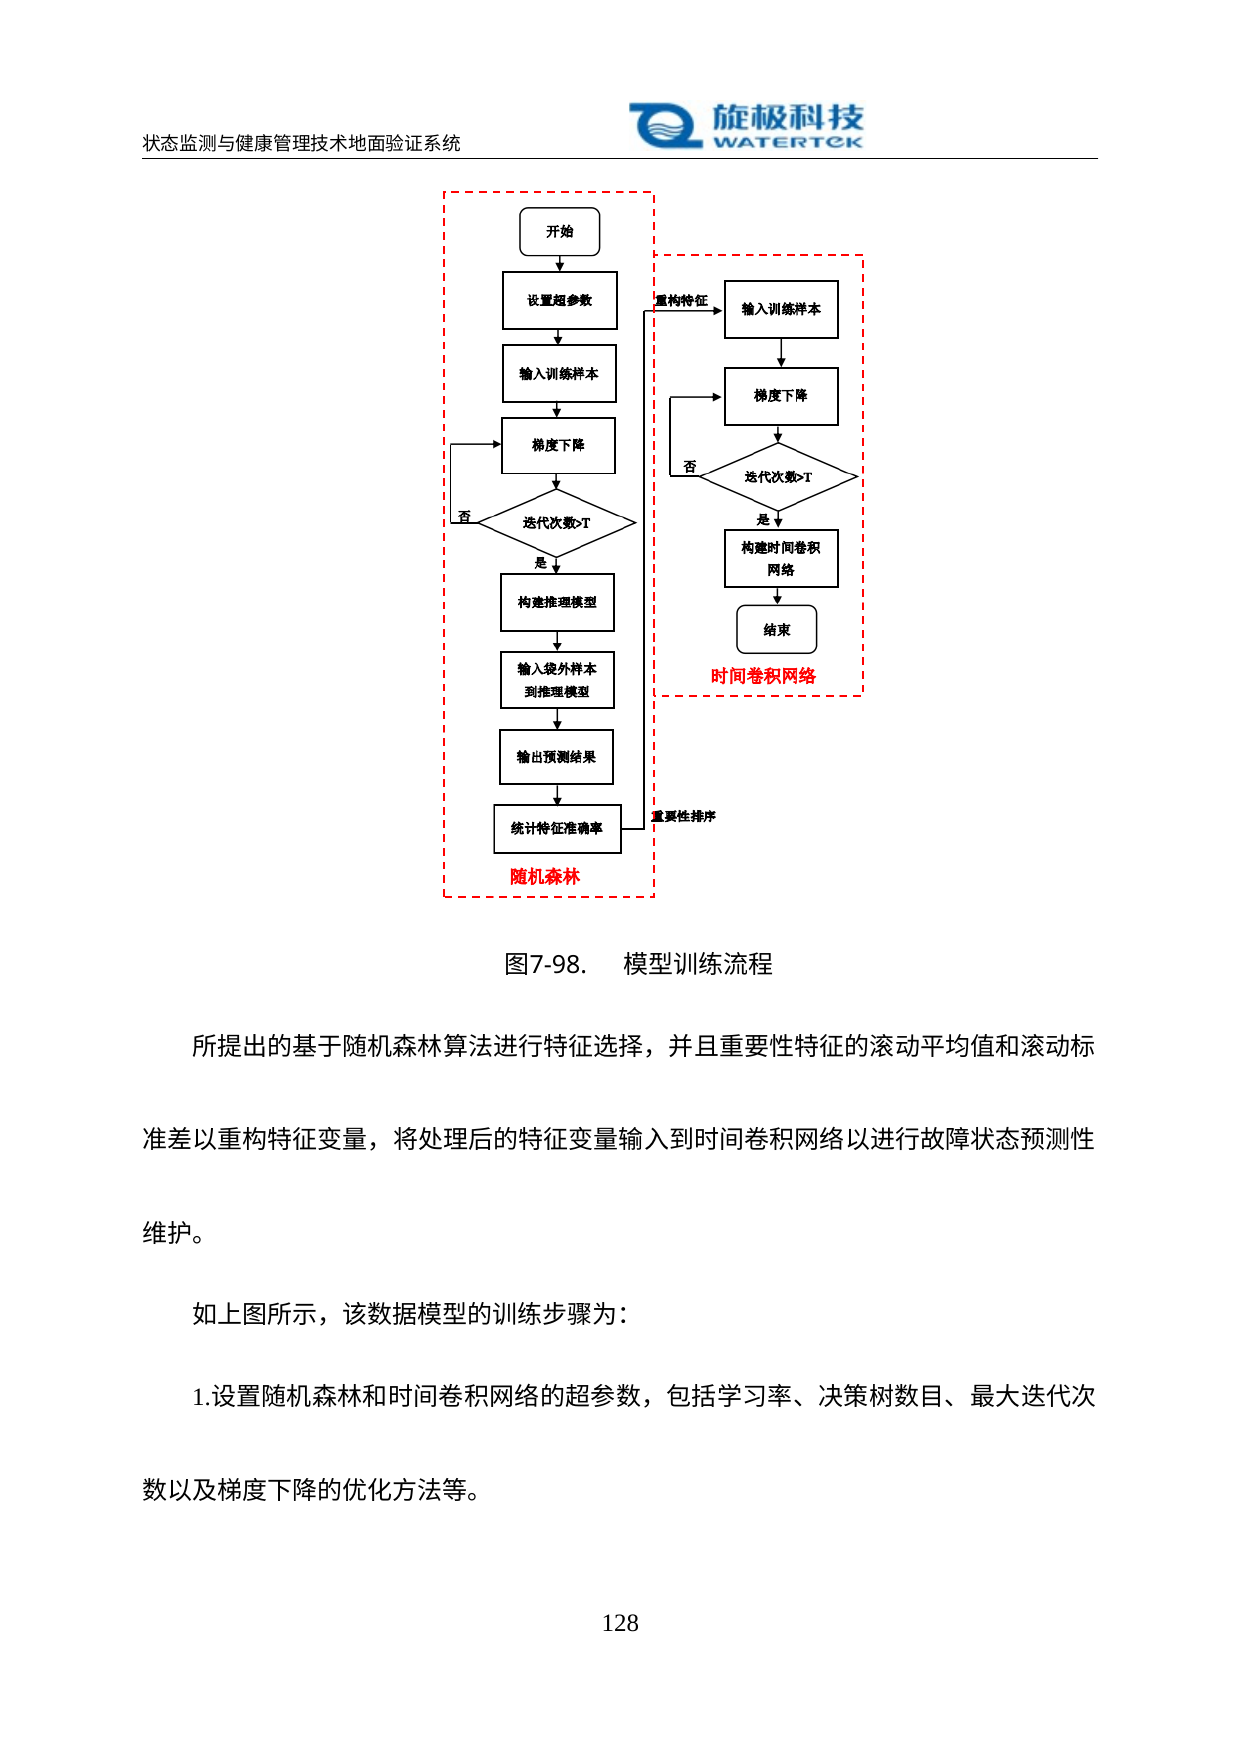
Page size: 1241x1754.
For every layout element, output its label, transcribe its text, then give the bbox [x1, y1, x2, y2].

text 1.设置随机森林和时间卷积网络的超参数，包括学习率、决策树数目、最大迭代次数以及梯度下降的优化方法等。 [142, 1361, 1098, 1522]
picture [407, 170, 883, 906]
text 所提出的基于随机森林算法进行特征选择，并且重要性特征的滚动平均值和滚动标准差以重构特征变量，将处理后的特征变量输入到时间卷积网络以进行故障状态预测性维护。 [142, 1010, 1098, 1265]
list 模型训练流程 [142, 928, 1098, 996]
picture [628, 100, 867, 151]
text 如上图所示，该数据模型的训练步骤为： [142, 1279, 1098, 1347]
